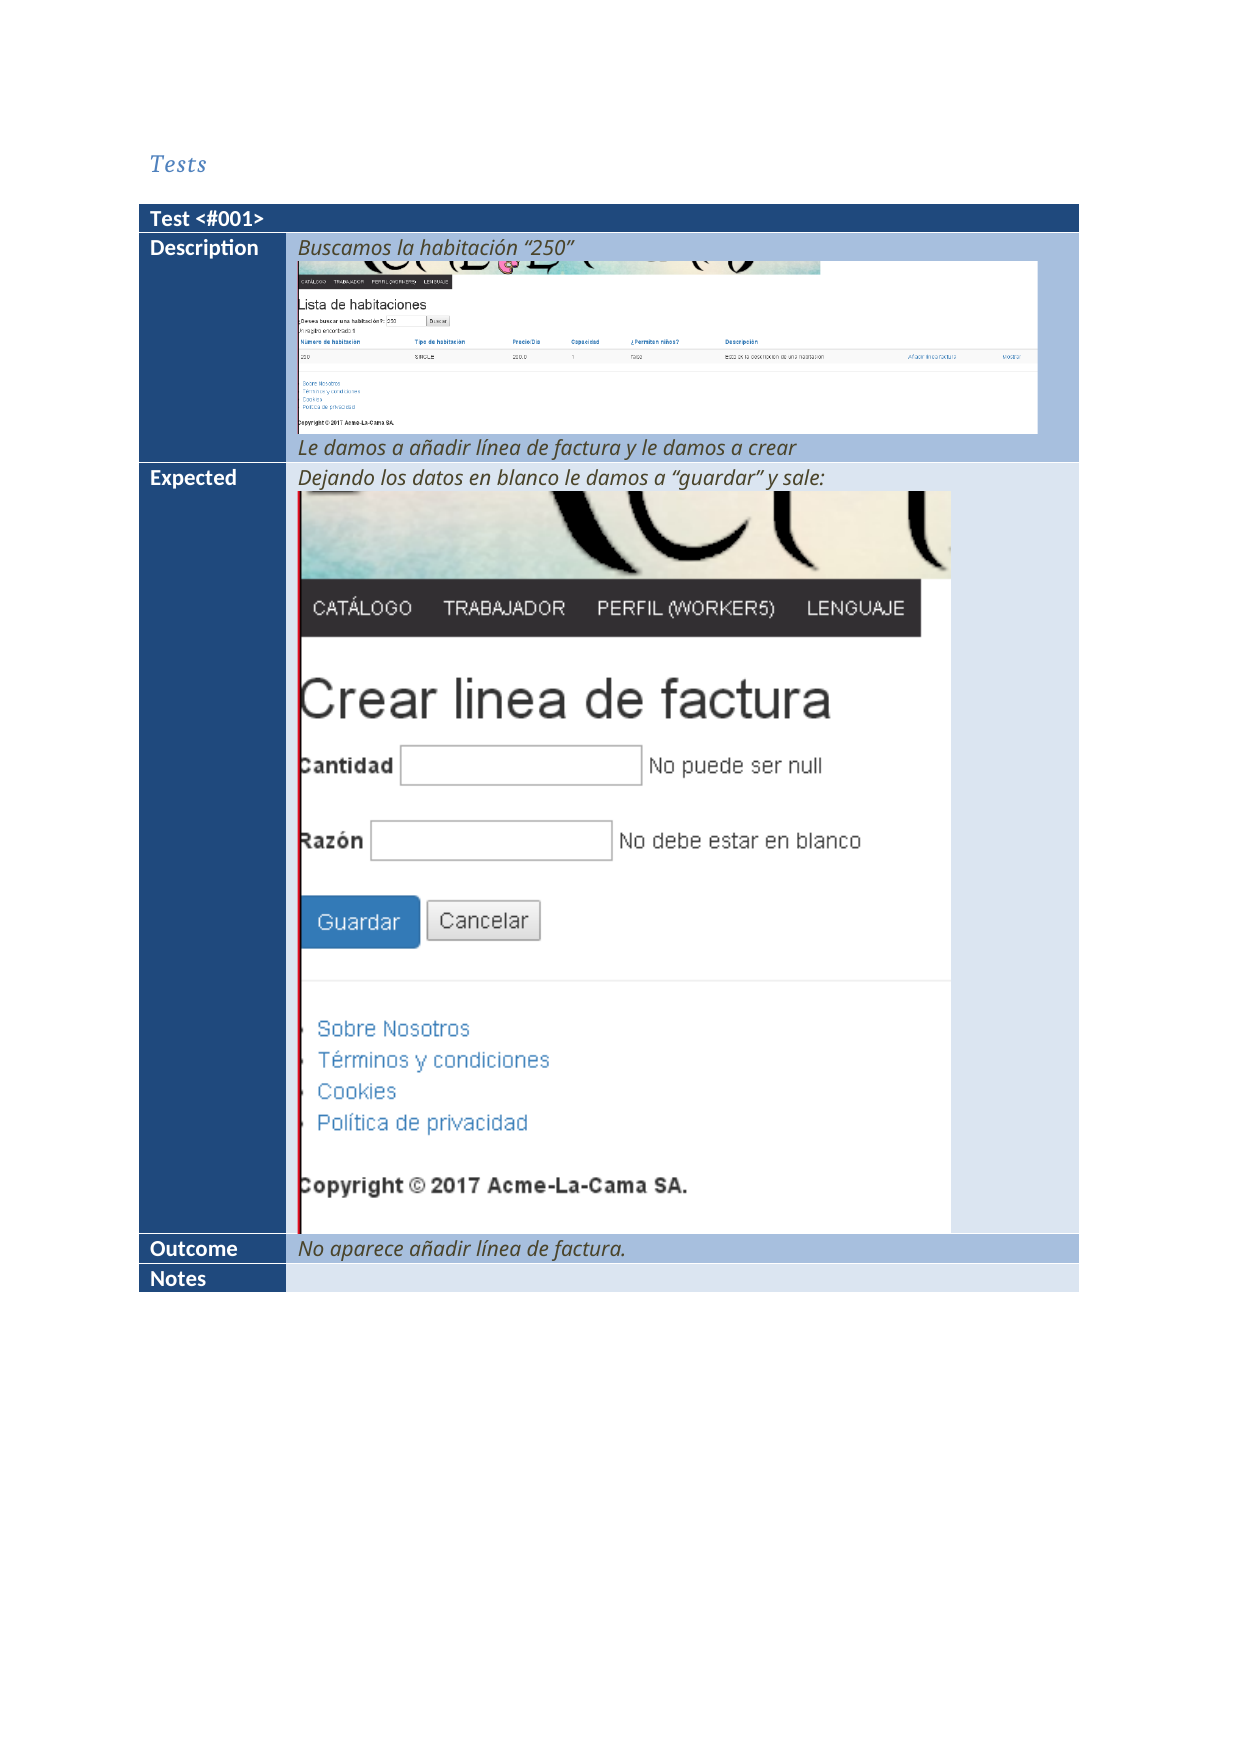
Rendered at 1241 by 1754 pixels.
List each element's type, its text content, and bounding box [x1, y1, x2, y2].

table_header Test <#001> [139, 204, 1079, 232]
table_cell Outcome [139, 1234, 286, 1263]
table_cell [286, 1264, 1079, 1292]
table_cell Buscamos la habitación “250” Le damos a añadir línea de factura y le damos a crear [286, 233, 1079, 462]
table_cell No aparece añadir línea de factura. [286, 1234, 1079, 1263]
picture [297, 261, 1038, 434]
table_cell Description [139, 233, 286, 462]
table_cell Expected [139, 463, 286, 1233]
picture [297, 491, 951, 1234]
subtitle Tests [150, 150, 1090, 179]
table_cell Notes [139, 1264, 286, 1292]
table_cell Dejando los datos en blanco le damos a “guardar” y sale: [286, 463, 1079, 1233]
